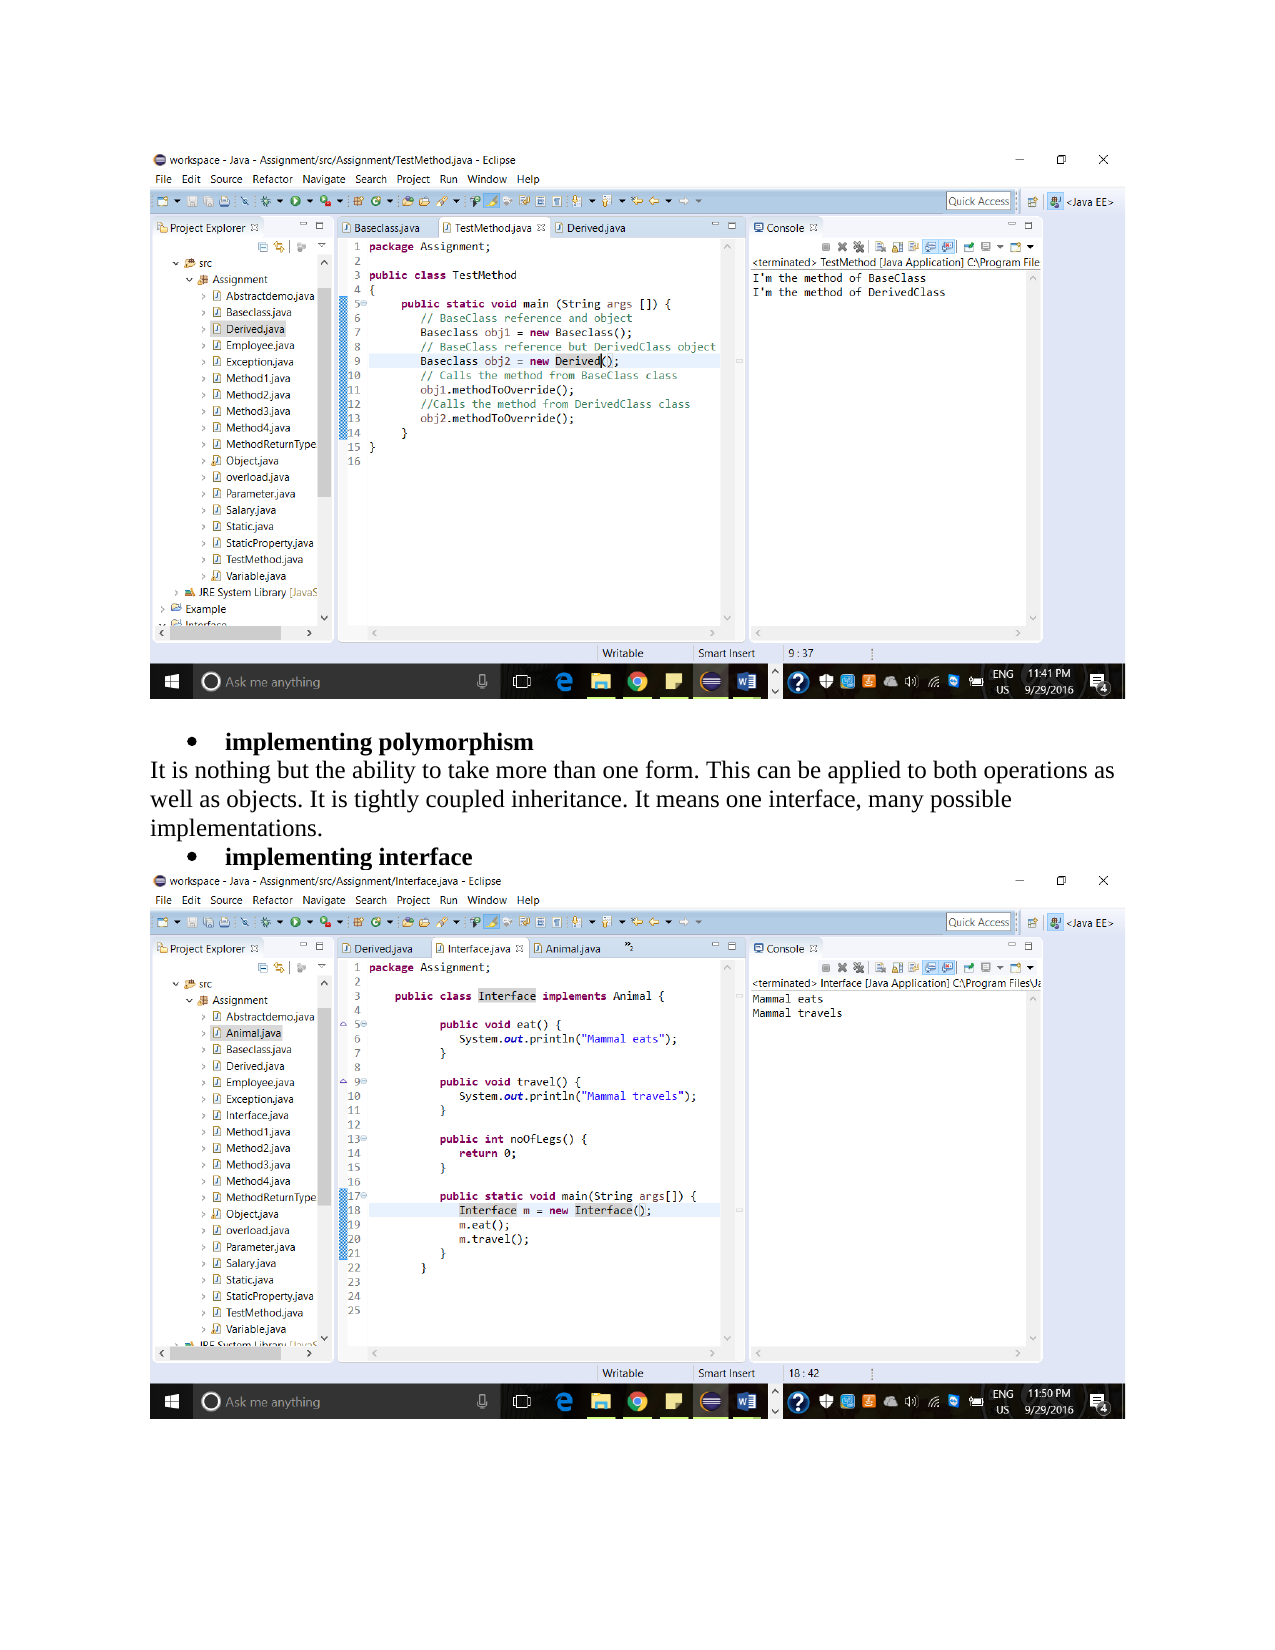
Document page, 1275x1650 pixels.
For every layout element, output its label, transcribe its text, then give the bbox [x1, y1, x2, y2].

picture [150, 870, 1125, 1419]
text It is nothing but the ability to take more than one form. This can be applied to both operations as well as objects. It is tightly coupled inheritance. It means one interface, many possible implementations. [323, 756, 1125, 842]
list implementing polymorphism [187, 727, 1125, 756]
picture [150, 150, 1125, 699]
list implementing interface [187, 842, 1125, 870]
